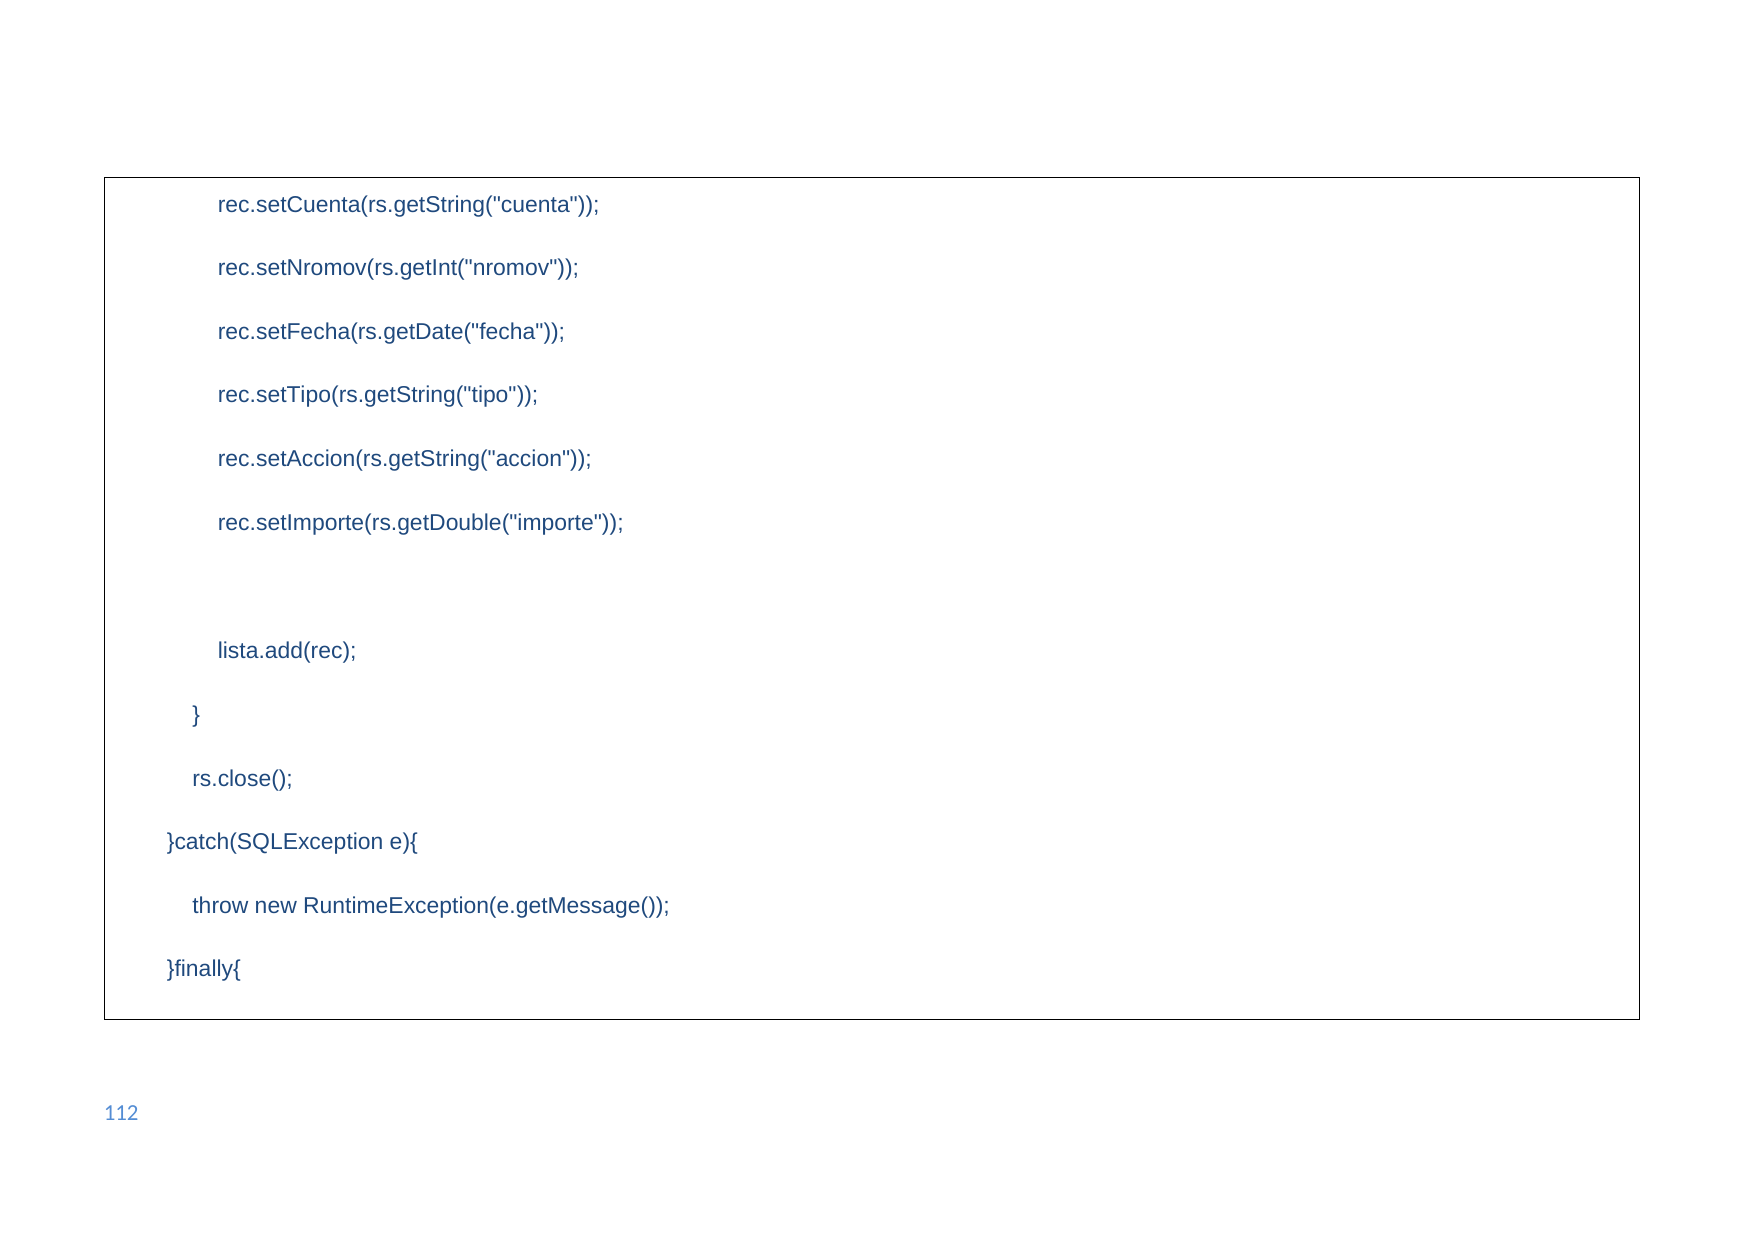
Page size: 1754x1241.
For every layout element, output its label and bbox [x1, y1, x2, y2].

table_header [105, 178, 1639, 1019]
